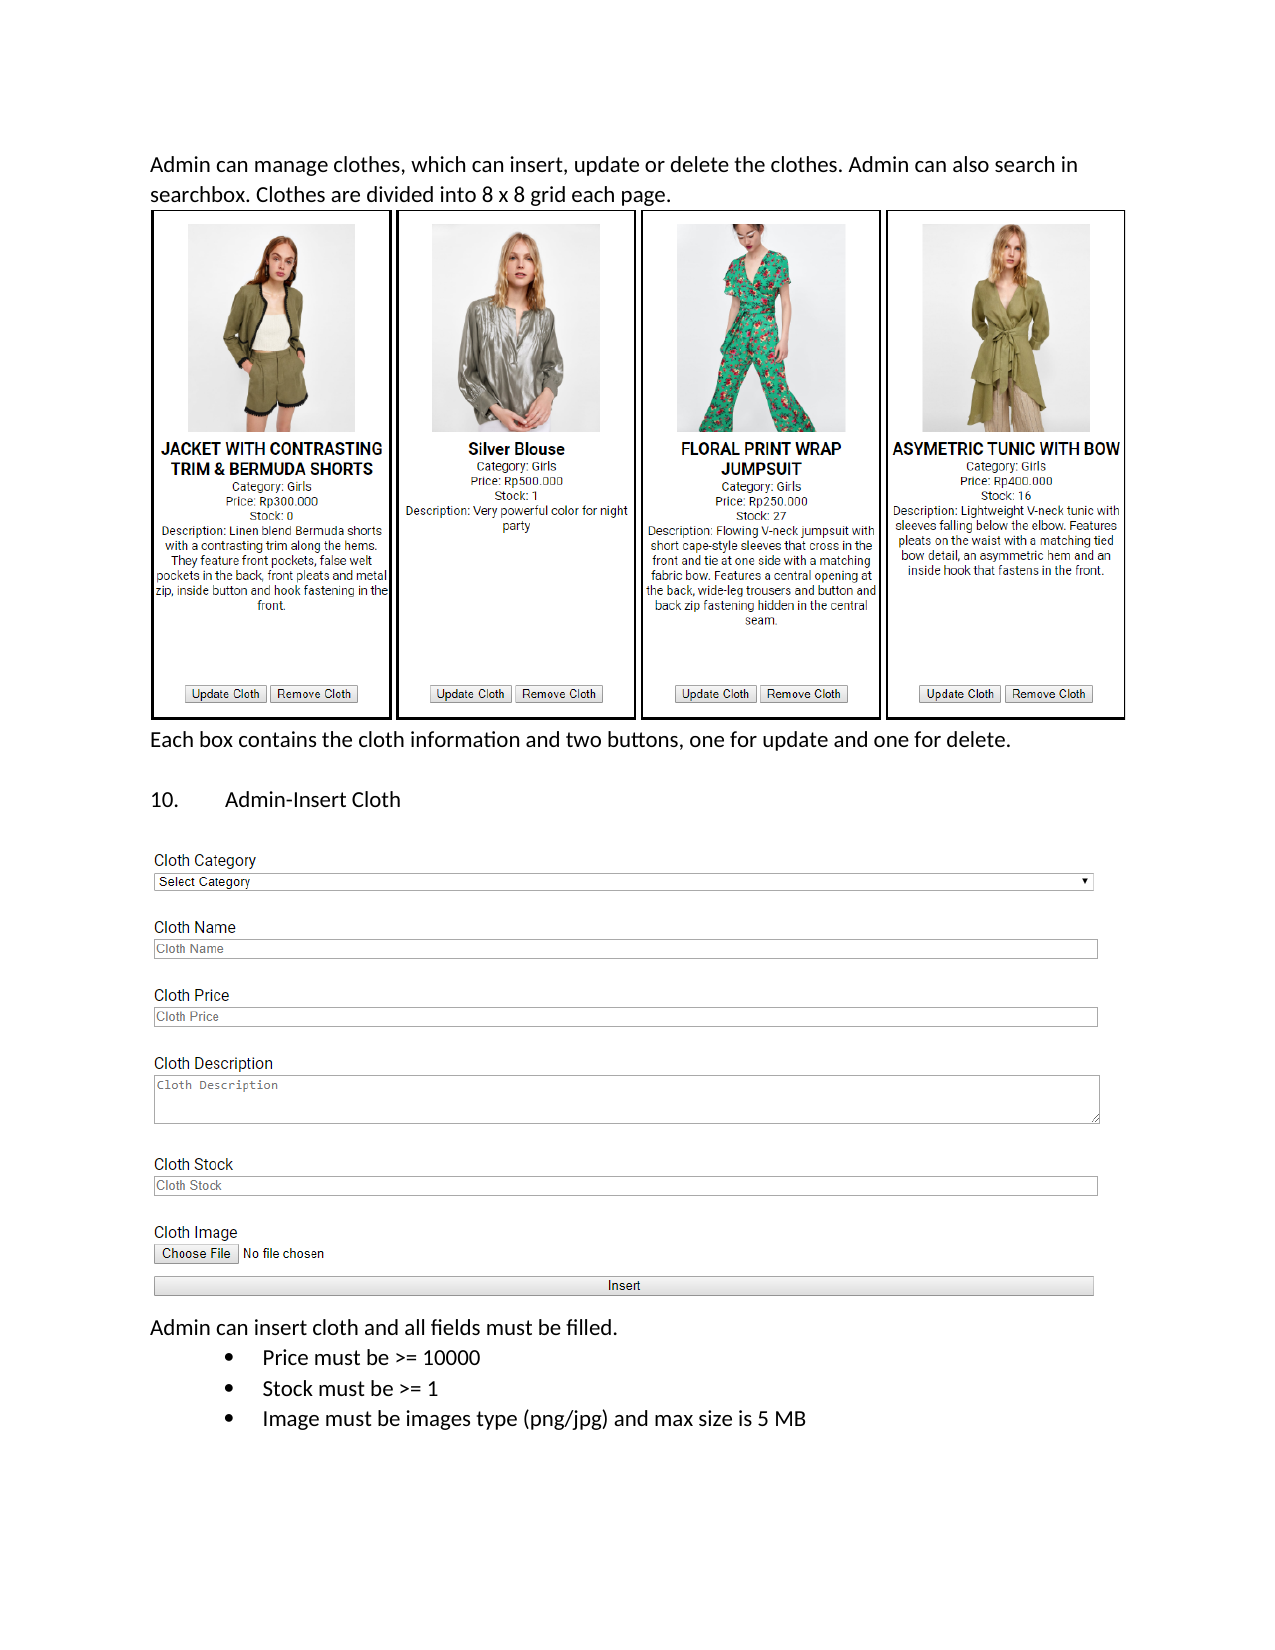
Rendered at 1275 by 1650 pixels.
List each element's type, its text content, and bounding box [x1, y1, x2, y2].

list Stock must be >= 1 [225, 1374, 1125, 1402]
list Manage Clothes Admin can manage clothes, which can insert, update or delete the clothes. Admin can also search in searchbox. Clothes are divided into 8 x 8 grid each page. Each box contains the cloth information and two buttons, one for update and one for delete. [150, 150, 1125, 210]
list Admin-Insert Cloth Admin can insert cloth and all fields must be filled. [150, 1311, 1125, 1341]
list Price must be >= 10000 [225, 1343, 1125, 1371]
list Image must be images type (png/jpg) and max size is 5 MB [225, 1404, 1125, 1432]
list Manage Clothes Admin can manage clothes, which can insert, update or delete the clothes. Admin can also search in searchbox. Clothes are divided into 8 x 8 grid each page. Each box contains the cloth information and two buttons, one for update and one for delete. [150, 723, 1125, 783]
list Admin-Insert Cloth Admin can insert cloth and all fields must be filled. [150, 785, 1125, 845]
picture [150, 845, 1125, 1311]
picture [150, 210, 1125, 723]
